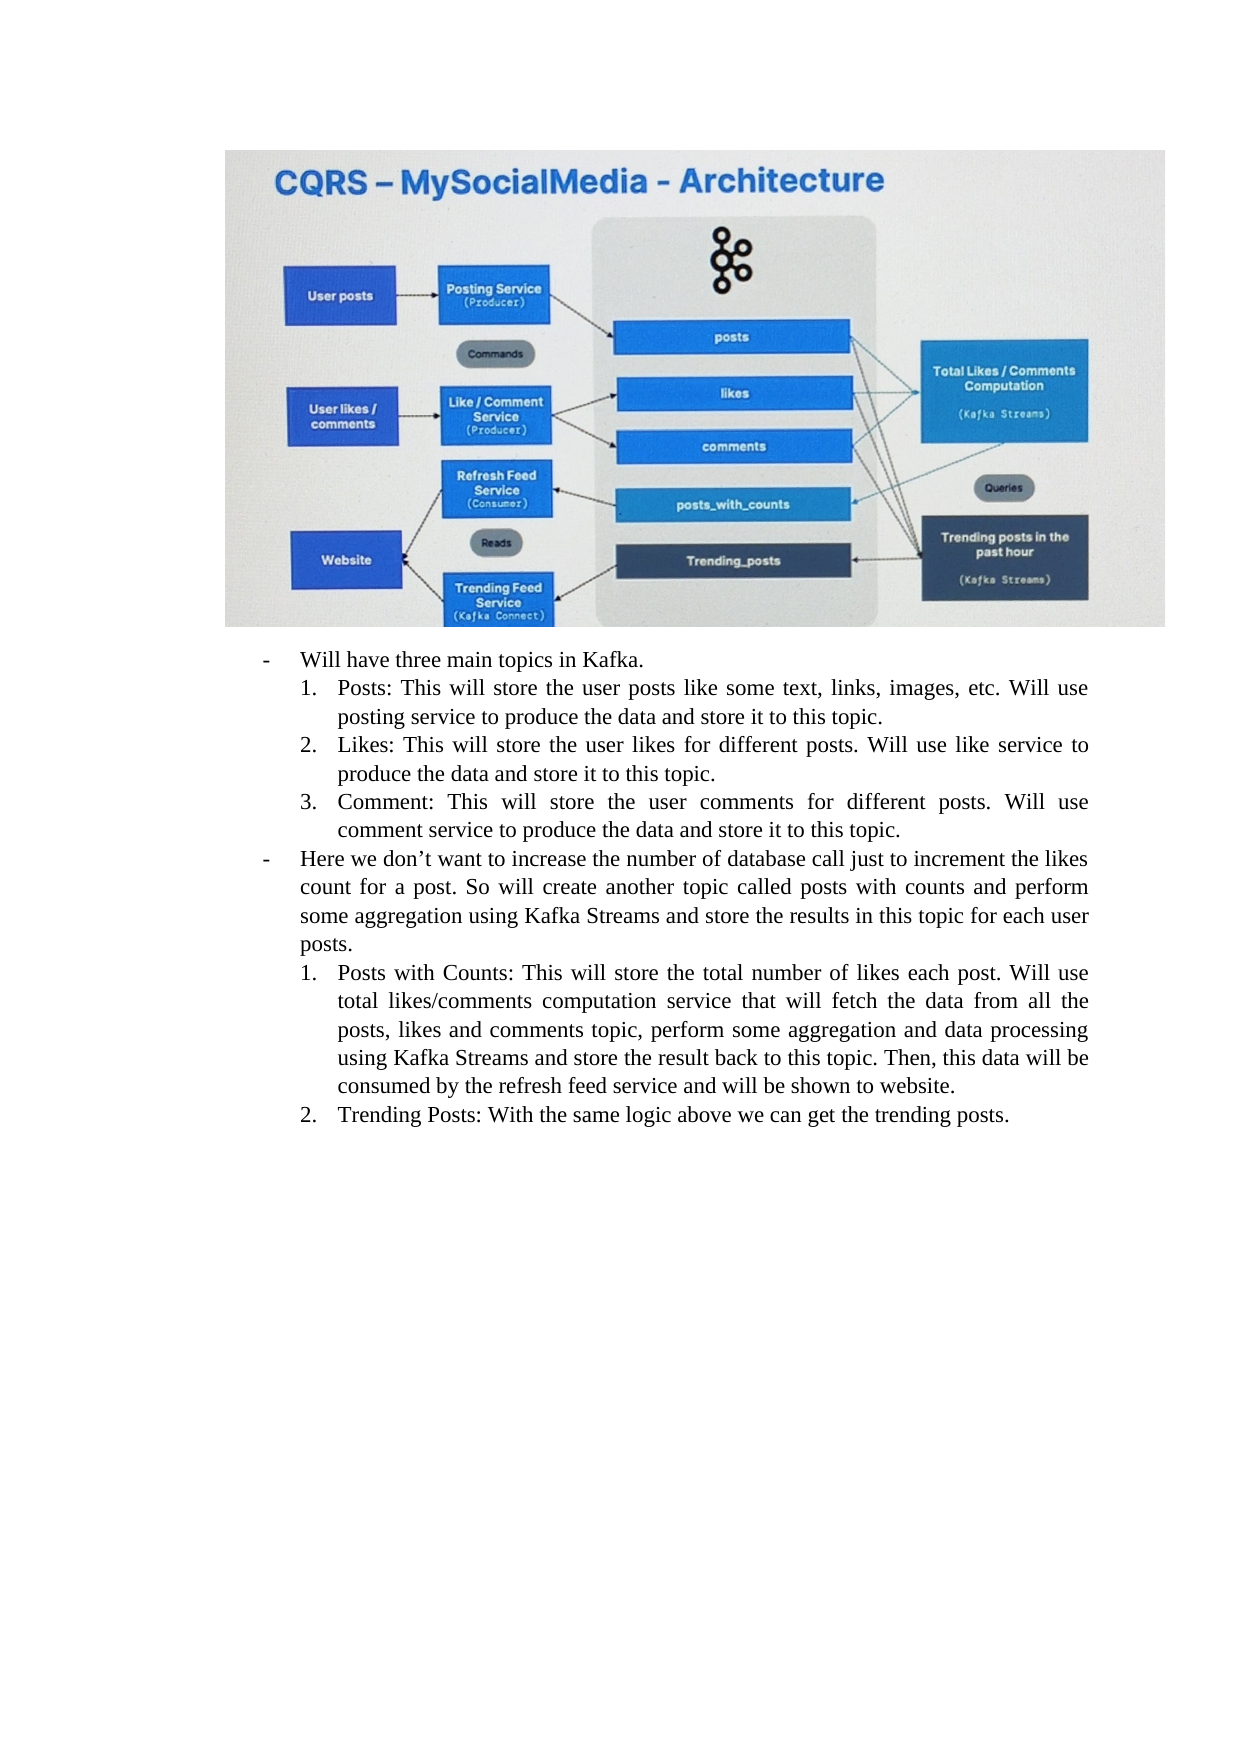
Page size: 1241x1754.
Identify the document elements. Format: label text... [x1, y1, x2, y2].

list Posts with Counts: This will store the total number of likes each post. Will use total likes/comments computation service that will fetch the data from all the posts, likes and comments topic, perform some aggregation and data processing using Kafka Streams and store the result back to this topic. Then, this data will be consumed by the refresh feed service and will be shown to website. [300, 959, 1090, 1099]
list Will have three main topics in Kafka. [262, 646, 1090, 672]
list Comment: This will store the user comments for different posts. Will use comment service to produce the data and store it to this topic. [300, 788, 1090, 843]
list Here we don’t want to increase the number of database call just to increment the likes count for a post. So will create another topic called posts with counts and perform some aggregation using Kafka Streams and store the results in this topic for each user posts. [262, 845, 1090, 957]
list Likes: This will store the user likes for different posts. Will use like service to produce the data and store it to this topic. [300, 731, 1090, 786]
picture [225, 150, 1166, 627]
list Posts: This will store the user posts like some text, links, images, etc. Will use posting service to produce the data and store it to this topic. [300, 674, 1090, 729]
list Trending Posts: With the same logic above we can get the trending posts. [300, 1101, 1090, 1127]
